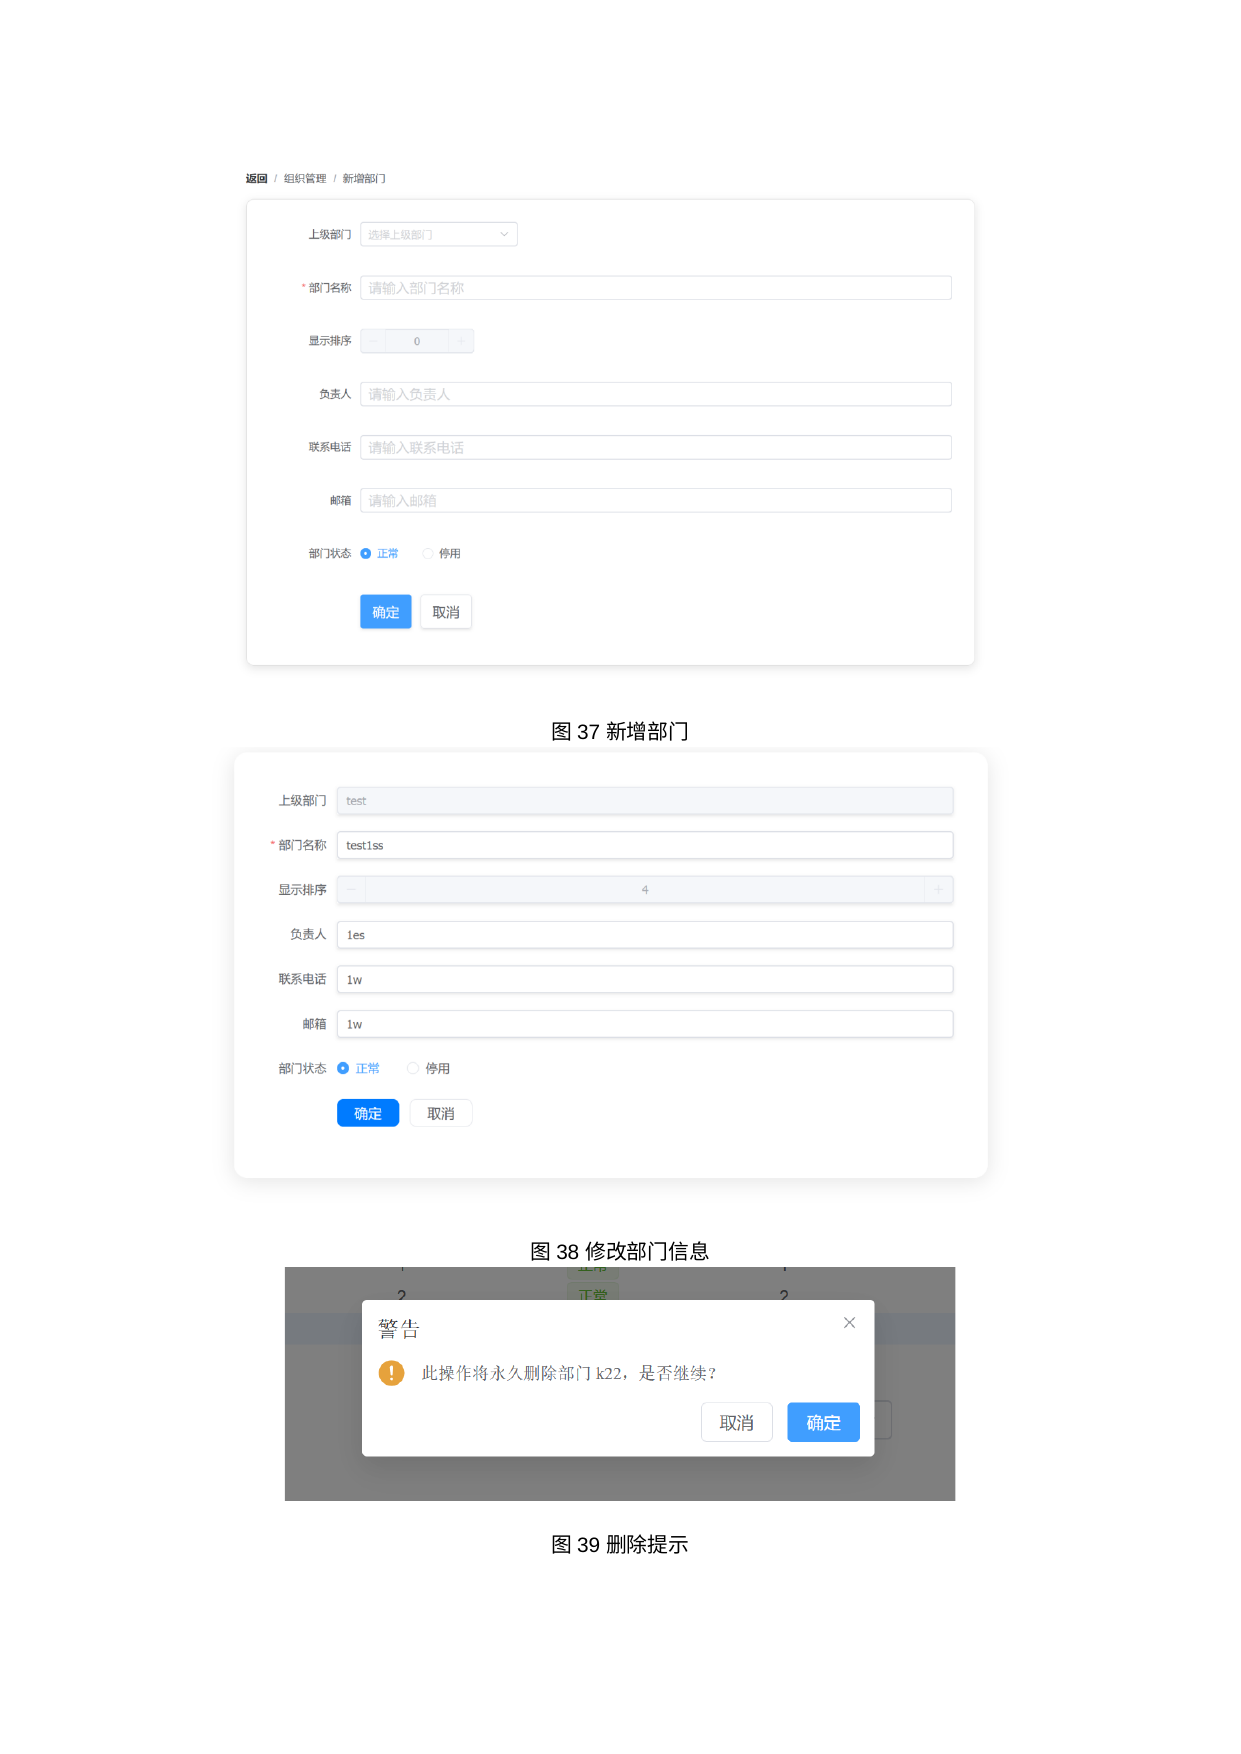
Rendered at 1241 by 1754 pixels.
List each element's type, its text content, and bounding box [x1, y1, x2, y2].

text 图 38 修改部门信息 [187, 1234, 1053, 1267]
text 图 37 新增部门 [187, 714, 1053, 747]
text 图 39 删除提示 [187, 1527, 1053, 1559]
picture [222, 162, 1018, 697]
picture [187, 747, 1053, 1207]
picture [284, 1267, 956, 1501]
